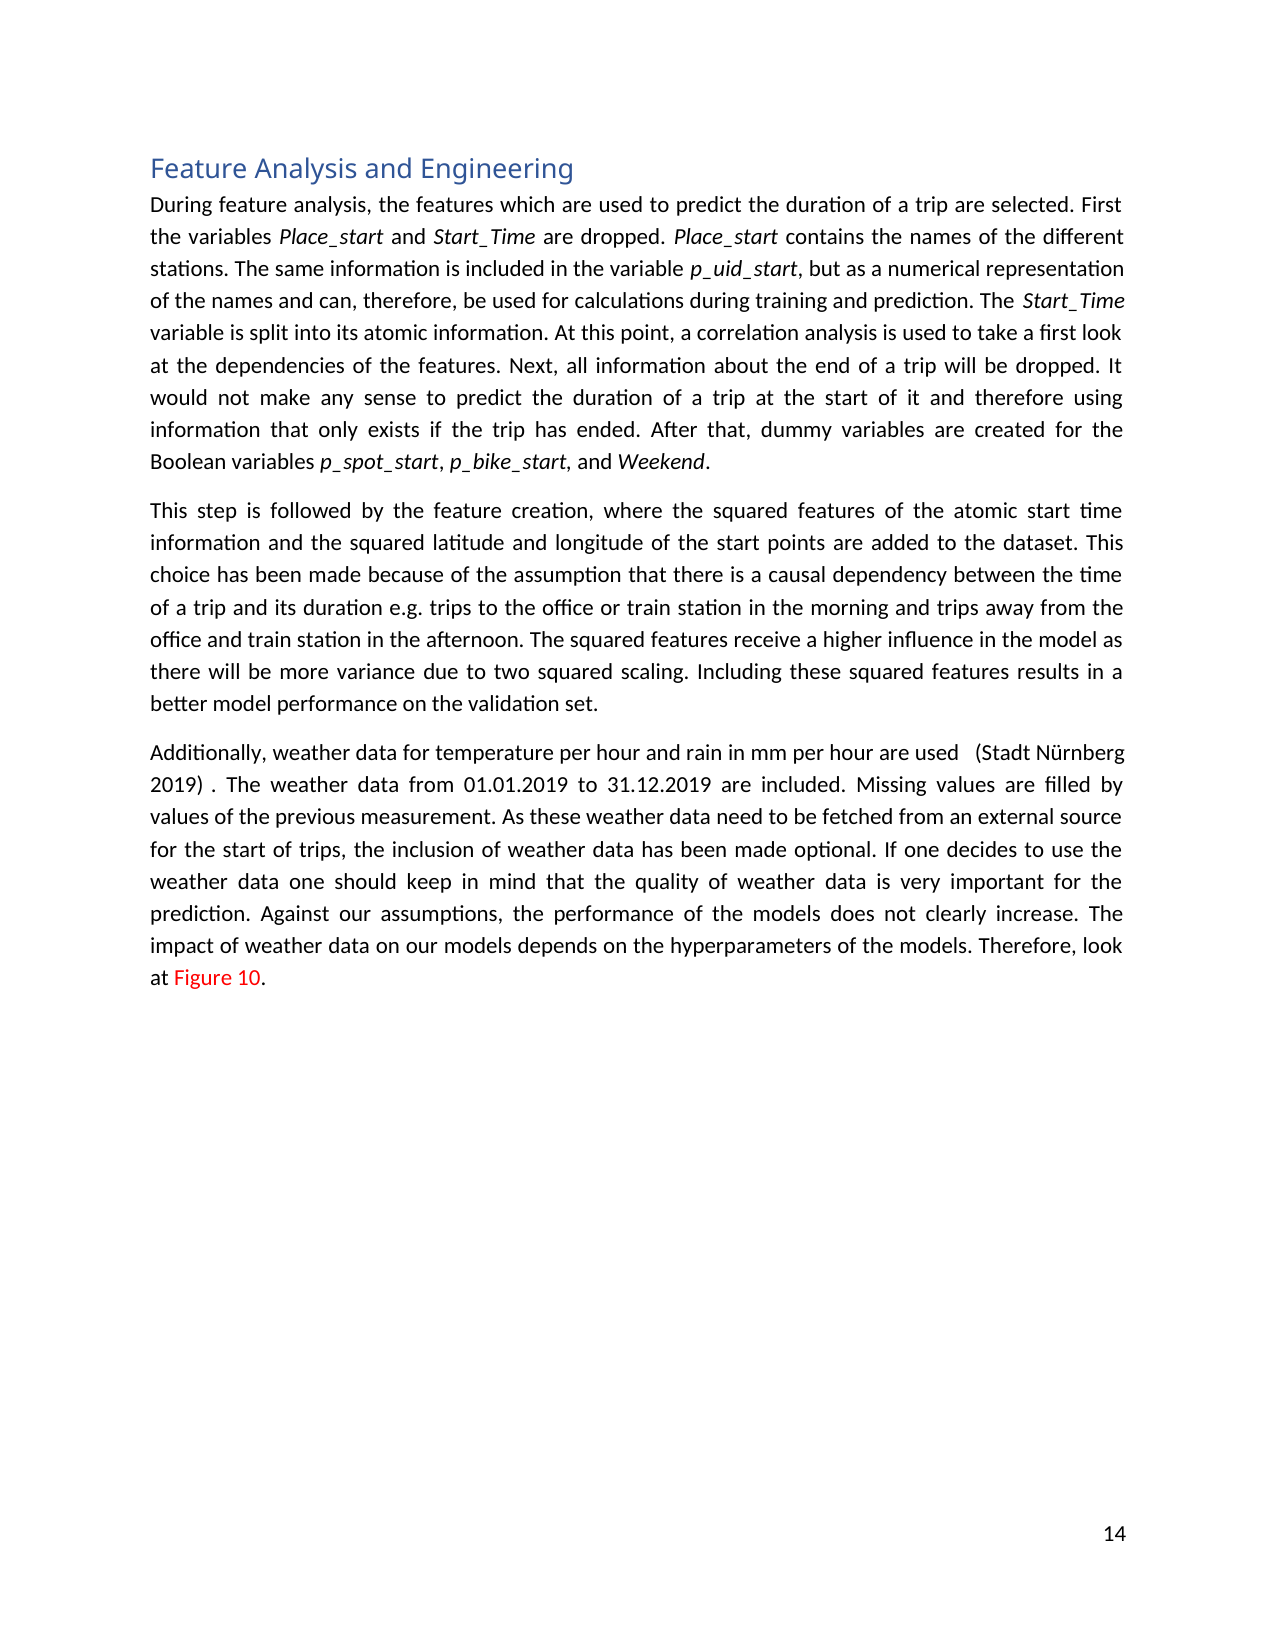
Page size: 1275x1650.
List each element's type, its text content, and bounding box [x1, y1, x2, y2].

subtitle Feature Analysis and Engineering [150, 150, 1125, 187]
text Additionally, weather data for temperature per hour and rain in mm per hour are used . The weather data from 01.01.2019 to 31.12.2019 are included. Missing values are filled by values of the previous measurement. As these weather data need to be fetched from an external source for the start of trips, the inclusion of weather data has been made optional. If one decides to use the weather data one should keep in mind that the quality of weather data is very important for the prediction. Against our assumptions, the performance of the models does not clearly increase. The impact of weather data on our models depends on the hyperparameters of the models. Therefore, look at Figure 10. [150, 738, 1125, 991]
text This step is followed by the feature creation, where the squared features of the atomic start time information and the squared latitude and longitude of the start points are added to the dataset. This choice has been made because of the assumption that there is a causal dependency between the time of a trip and its duration e.g. trips to the office or train station in the morning and trips away from the office and train station in the afternoon. The squared features receive a higher influence in the model as there will be more variance due to two squared scaling. Including these squared features results in a better model performance on the validation set. [150, 496, 1125, 717]
text During feature analysis, the features which are used to predict the duration of a trip are selected. First the variables Place_start and Start_Time are dropped. Place_start contains the names of the different stations. The same information is included in the variable p_uid_start, but as a numerical representation of the names and can, therefore, be used for calculations during training and prediction. The Start_Time variable is split into its atomic information. At this point, a correlation analysis is used to take a first look at the dependencies of the features. Next, all information about the end of a trip will be dropped. It would not make any sense to predict the duration of a trip at the start of it and therefore using information that only exists if the trip has ended. After that, dummy variables are created for the Boolean variables p_spot_start, p_bike_start, and Weekend. [150, 190, 1125, 475]
